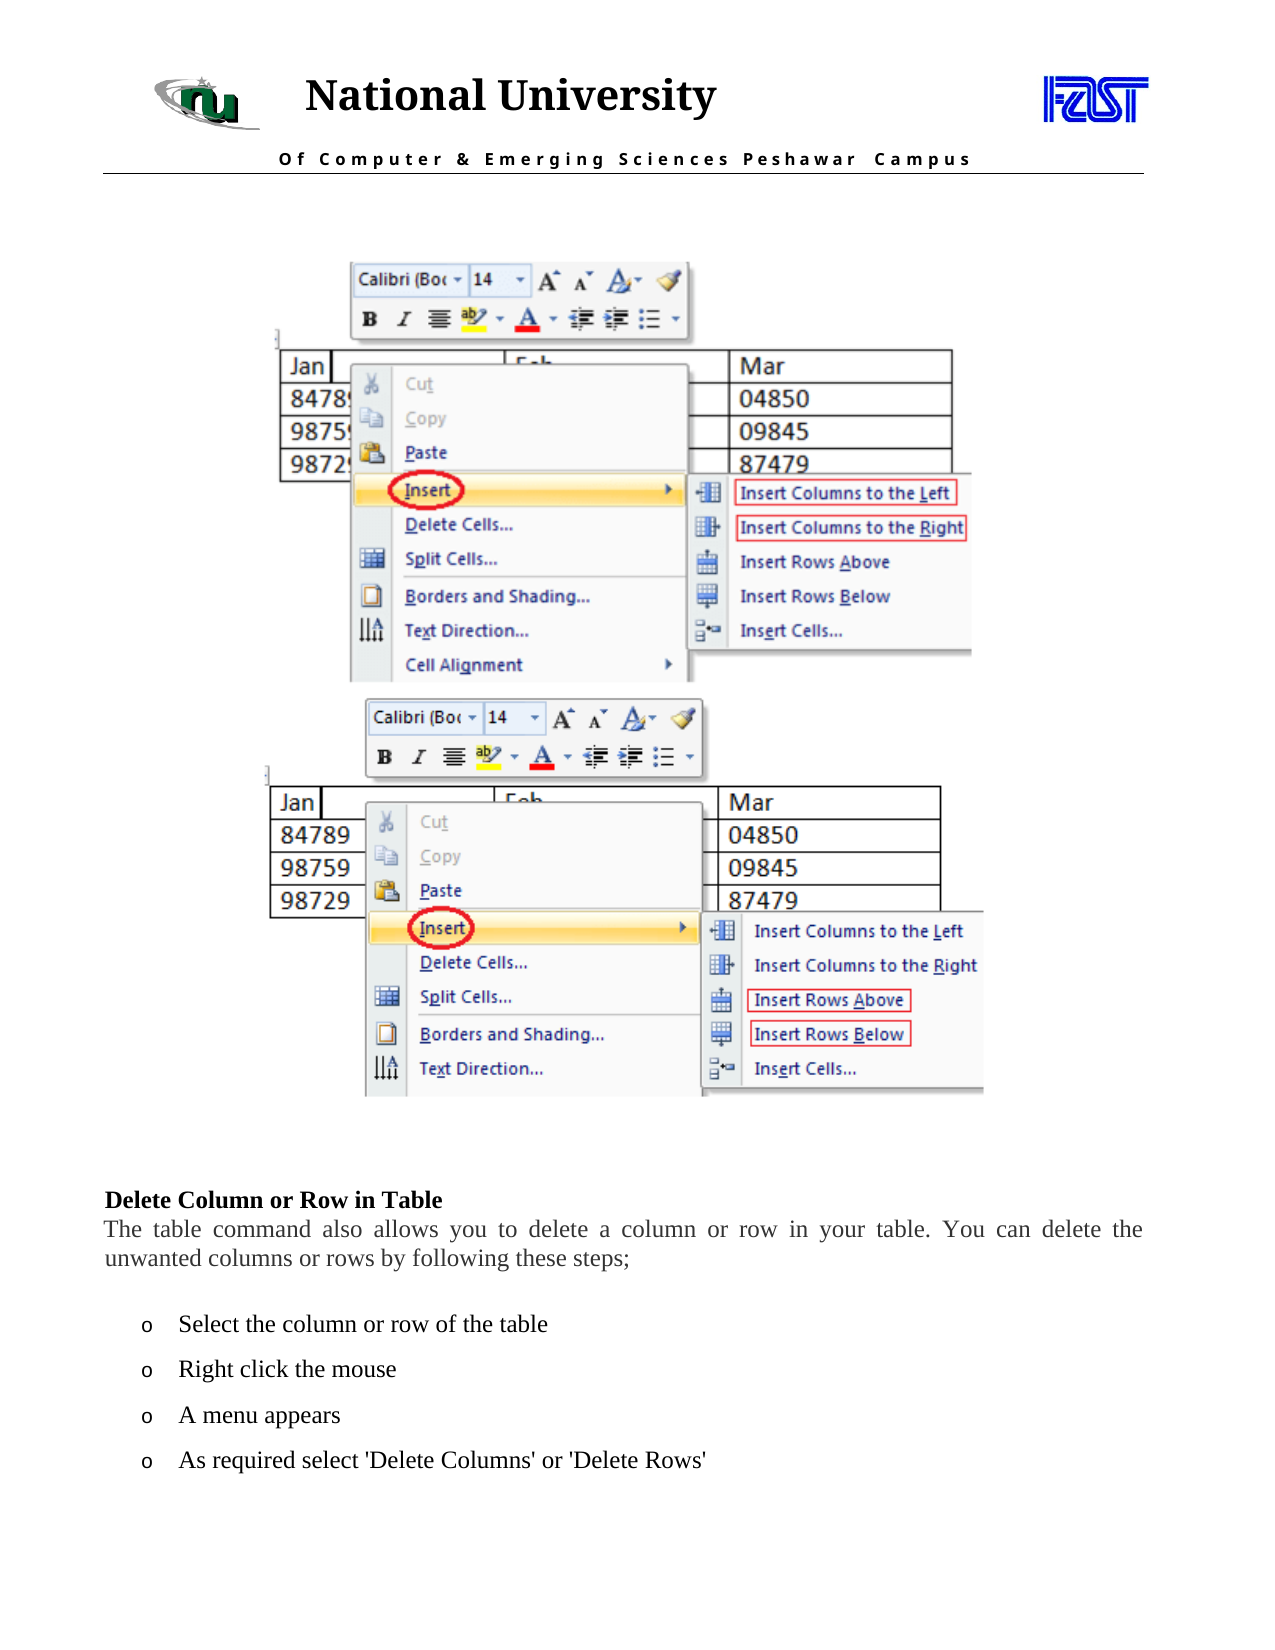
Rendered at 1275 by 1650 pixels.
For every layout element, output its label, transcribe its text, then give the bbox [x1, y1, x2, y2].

subtitle Delete Column or Row in Table [103, 1185, 1144, 1214]
list Select the column or row of the table [141, 1300, 1144, 1339]
list A menu appears [141, 1390, 1144, 1429]
list As required select 'Delete Columns' or 'Delete Rows' [141, 1436, 1144, 1475]
text The table command also allows you to delete a column or row in your table. You can delete the unwanted columns or rows by following these steps; [103, 1214, 1144, 1271]
picture [262, 259, 987, 1100]
list Right click the mouse [141, 1345, 1144, 1384]
picture [1036, 75, 1152, 124]
picture [153, 68, 260, 130]
